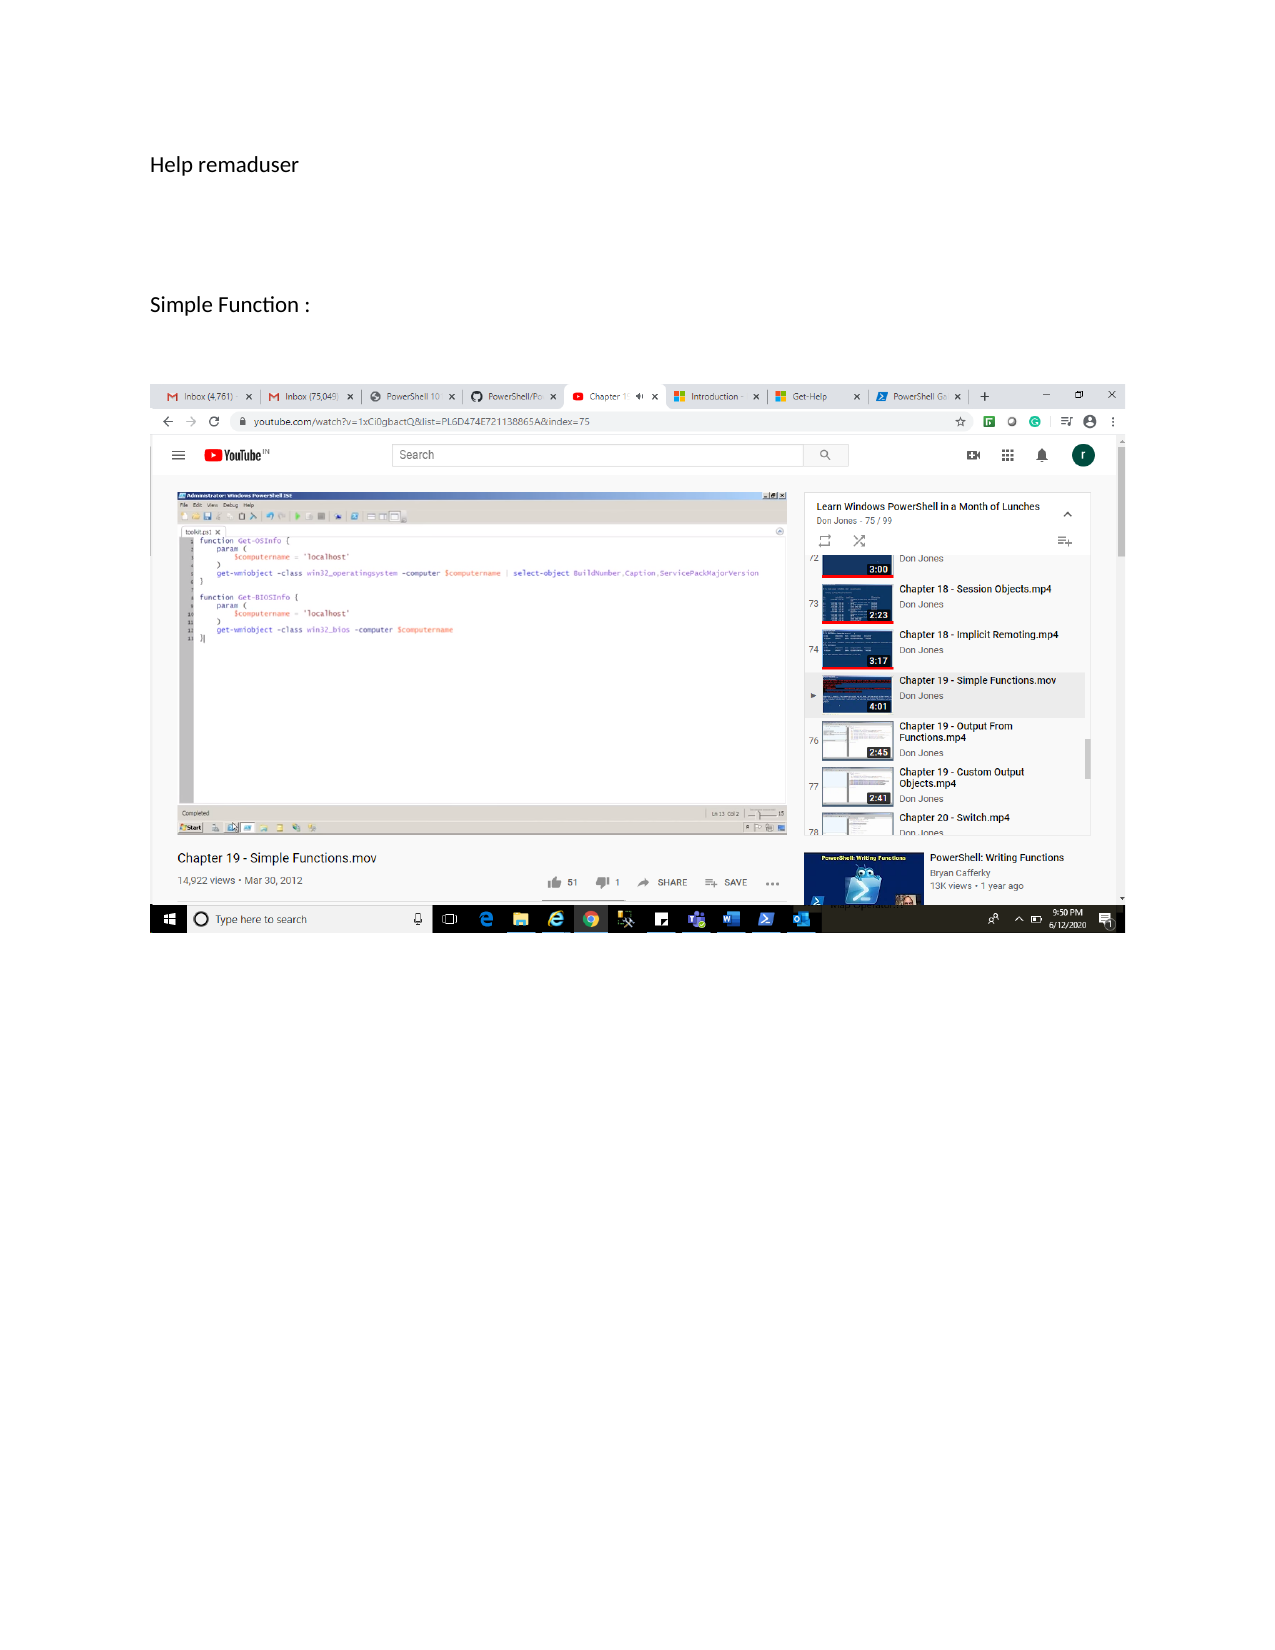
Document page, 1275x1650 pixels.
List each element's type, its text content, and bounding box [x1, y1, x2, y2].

picture [150, 384, 1125, 933]
text Help remaduser [150, 150, 1125, 178]
text Simple Function : [150, 291, 1125, 319]
